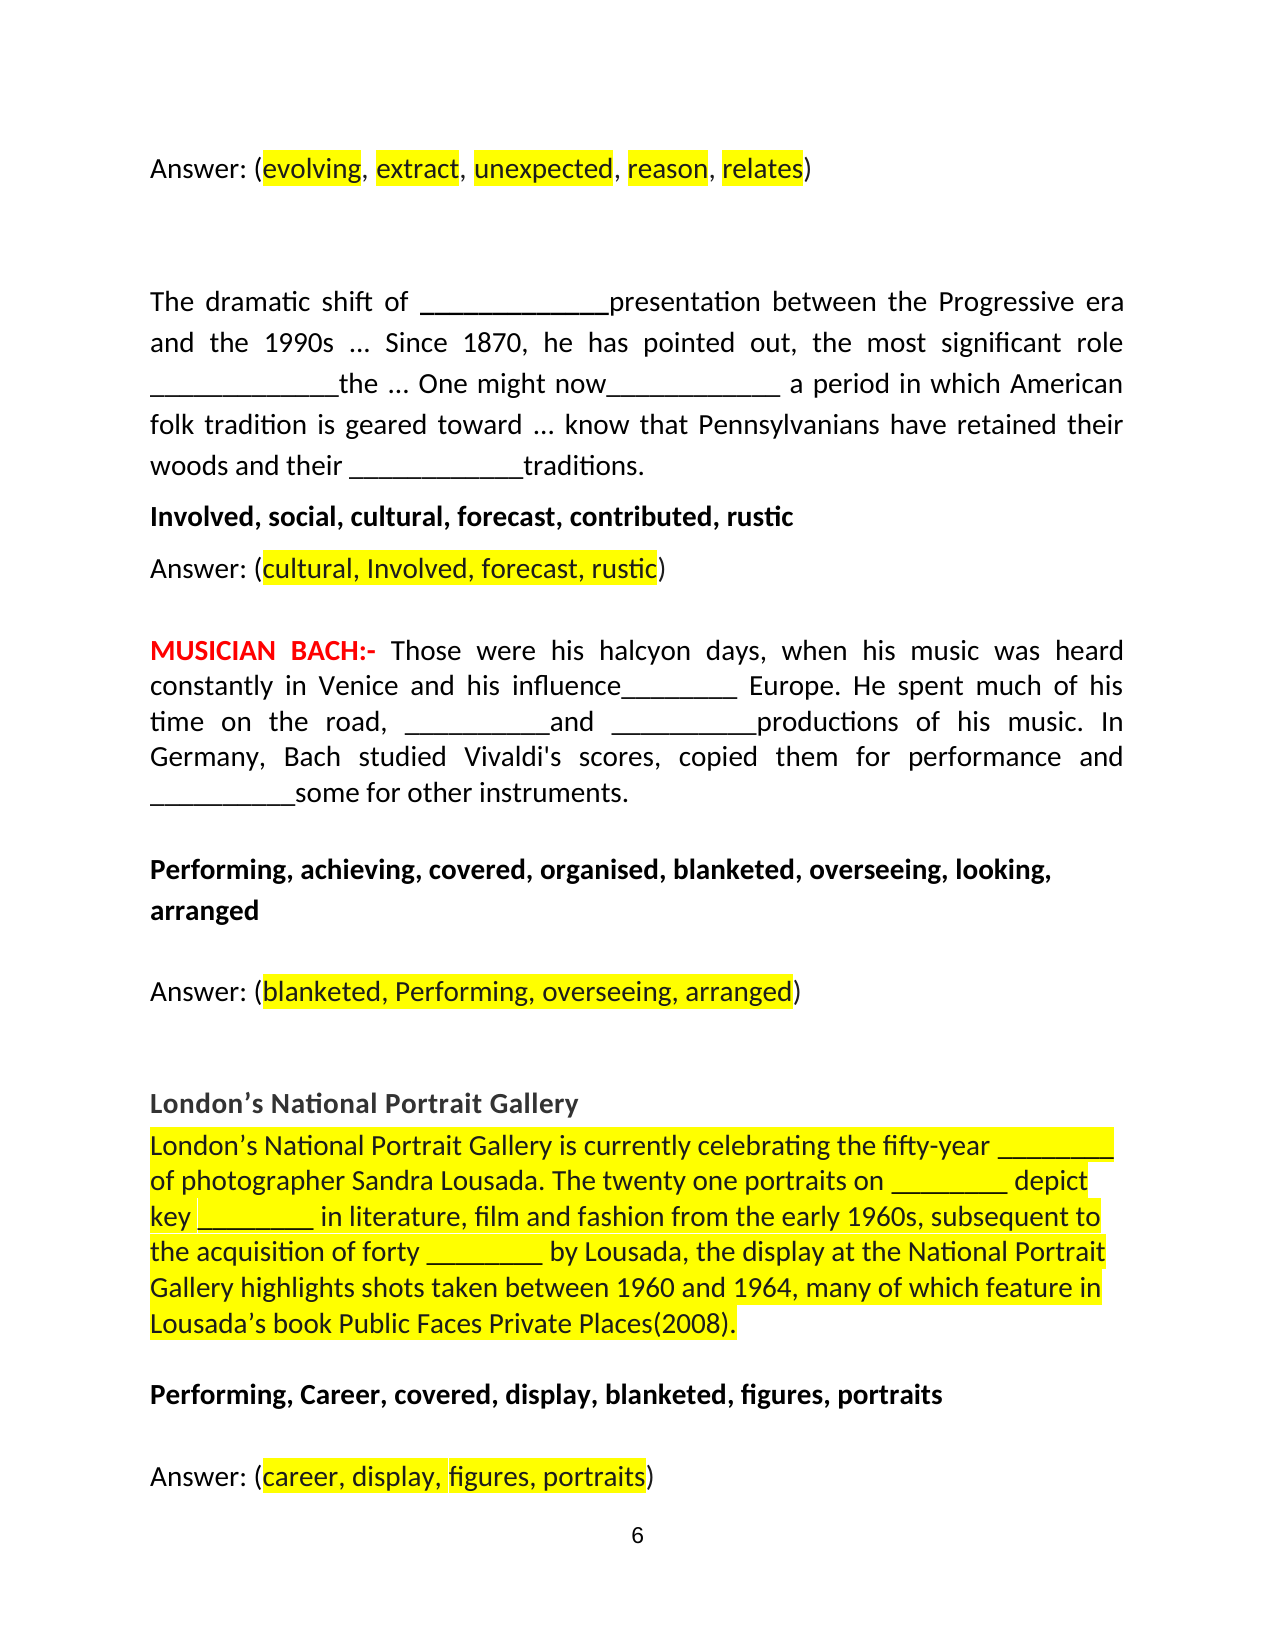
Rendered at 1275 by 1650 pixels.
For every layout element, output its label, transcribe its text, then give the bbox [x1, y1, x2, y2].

text Involved, social, cultural, forecast, contributed, rustic [150, 498, 1125, 534]
text Answer: (career, display, figures, portraits) [150, 1458, 263, 1493]
subtitle MUSICIAN BACH:- Those were his halcyon days, when his music was heard constantly in Venice and his influence________ Europe. He spent much of his time on the road, __________and __________productions of his music. In Germany, Bach studied Vivaldi's scores, copied them for performance and __________some for other instruments. [150, 632, 1125, 810]
text Answer: (cultural, Involved, forecast, rustic) [657, 550, 1125, 585]
text The dramatic shift of _____________presentation between the Progressive era and the 1990s ... Since 1870, he has pointed out, the most significant role _____________the ... One might now____________ a period in which American folk tradition is geared toward ... know that Pennsylvanians have retained their woods and their ____________traditions. [150, 283, 1125, 483]
text Answer: (career, display, figures, portraits) [646, 1458, 1125, 1493]
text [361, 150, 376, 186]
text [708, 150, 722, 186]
text Answer: (evolving, extract, unexpected, reason, relates) [150, 150, 263, 186]
text Answer: (evolving, extract, unexpected, reason, relates) [803, 150, 1125, 186]
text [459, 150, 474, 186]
text Performing, Career, covered, display, blanketed, figures, portraits [150, 1376, 1125, 1412]
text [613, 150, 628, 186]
text Performing, achieving, covered, organised, blanketed, overseeing, looking, arranged [150, 851, 1125, 927]
text Answer: (cultural, Involved, forecast, rustic) [150, 550, 263, 585]
text Answer: (blanketed, Performing, overseeing, arranged) [150, 973, 1125, 1009]
text London’s National Portrait Gallery is currently celebrating the fifty-year ________ of photographer Sandra Lousada. The twenty one portraits on ________ depict key ________ in literature, film and fashion from the early 1960s, subsequent to the acquisition of forty ________ by Lousada, the display at the National Portrait Gallery highlights shots taken between 1960 and 1964, many of which feature in Lousada’s book Public Faces Private Places(2008). [150, 1127, 1125, 1340]
subtitle London’s National Portrait Gallery [150, 1086, 1125, 1121]
